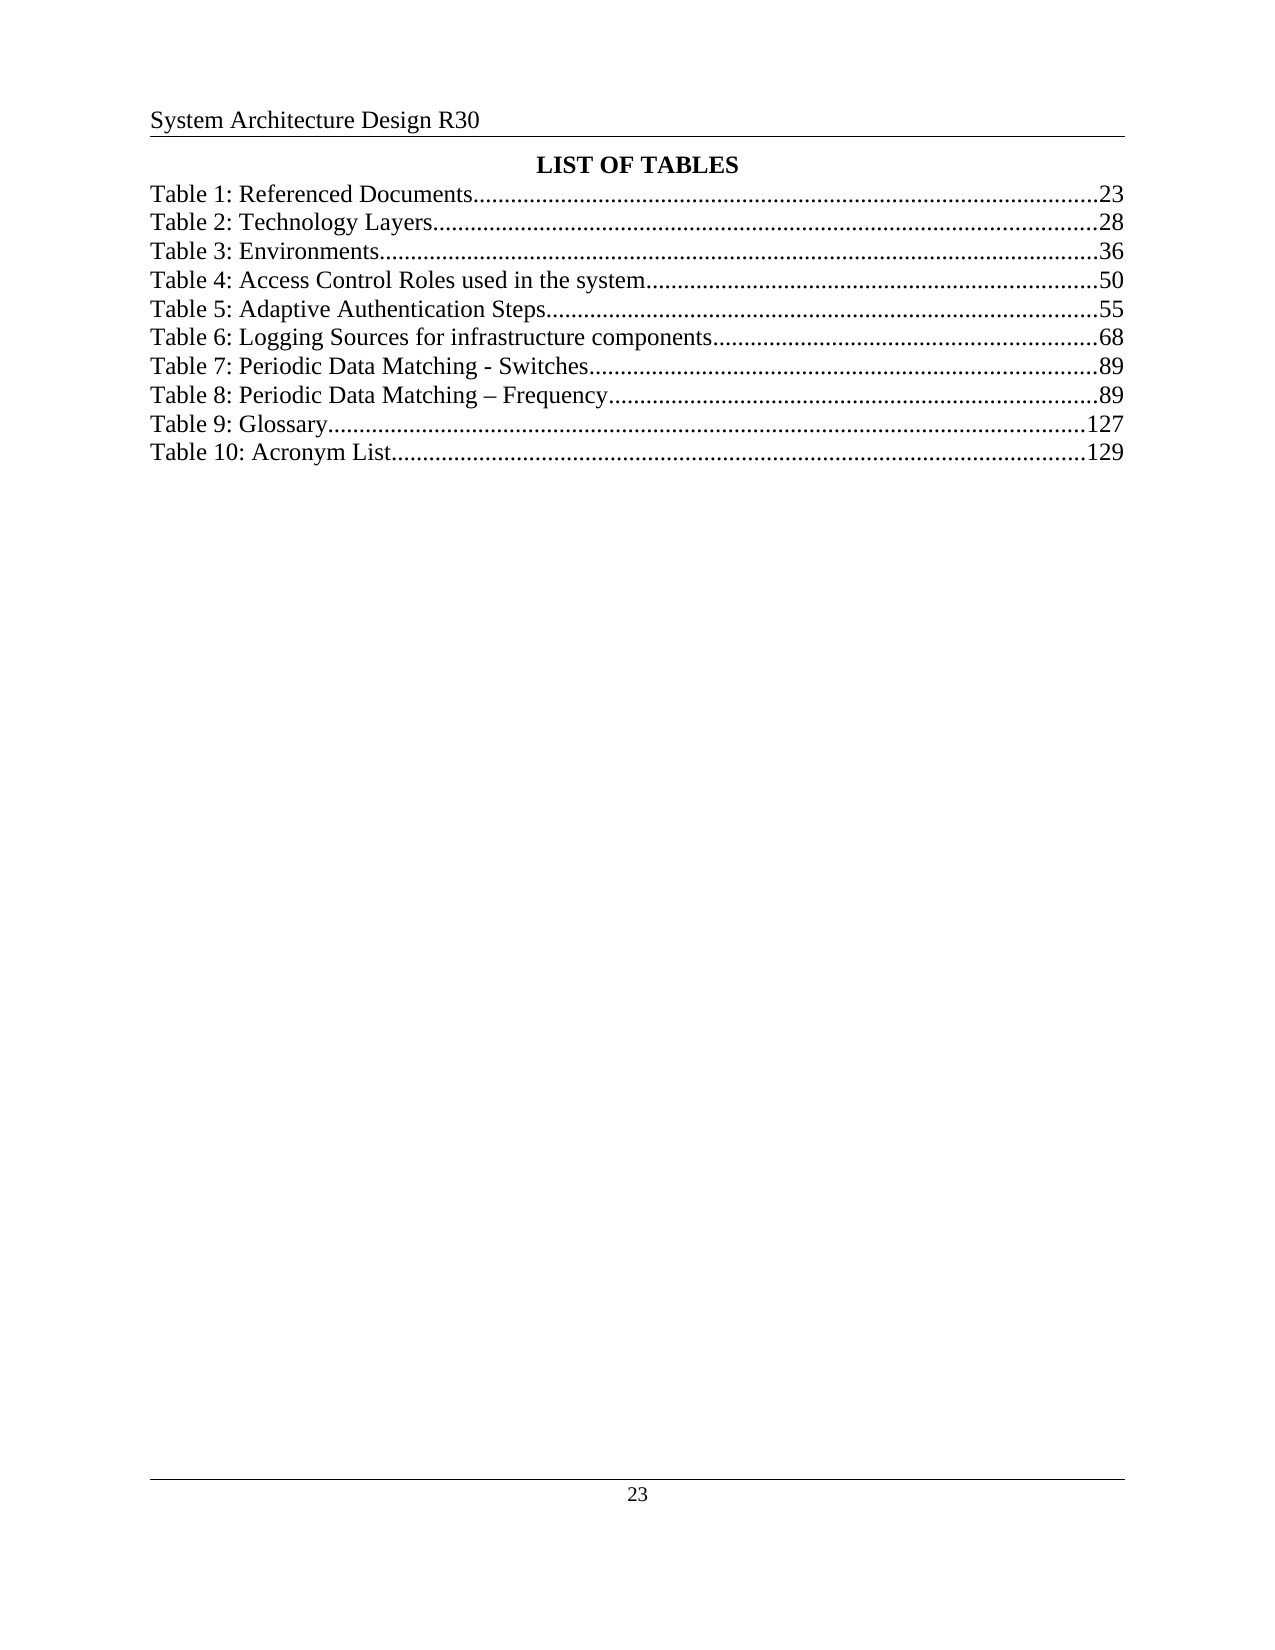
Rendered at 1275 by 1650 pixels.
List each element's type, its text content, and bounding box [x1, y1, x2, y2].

text LIST OF TABLES [150, 150, 1125, 179]
text Table 2: Technology Layers 28 [150, 207, 1125, 236]
text Table 5: Adaptive Authentication Steps 55 [150, 294, 1125, 322]
text Table 1: Referenced Documents 23 [150, 179, 1125, 207]
text Table 10: Acronym List 129 [150, 437, 1125, 466]
text Table 3: Environments 36 [150, 236, 1125, 265]
text Table 9: Glossary 127 [150, 409, 1125, 437]
text Table 4: Access Control Roles used in the system 50 [150, 265, 1125, 294]
text Table 8: Periodic Data Matching – Frequency 89 [150, 380, 1125, 409]
text Table 6: Logging Sources for infrastructure components 68 [150, 322, 1125, 351]
text Table 7: Periodic Data Matching - Switches 89 [150, 351, 1125, 380]
